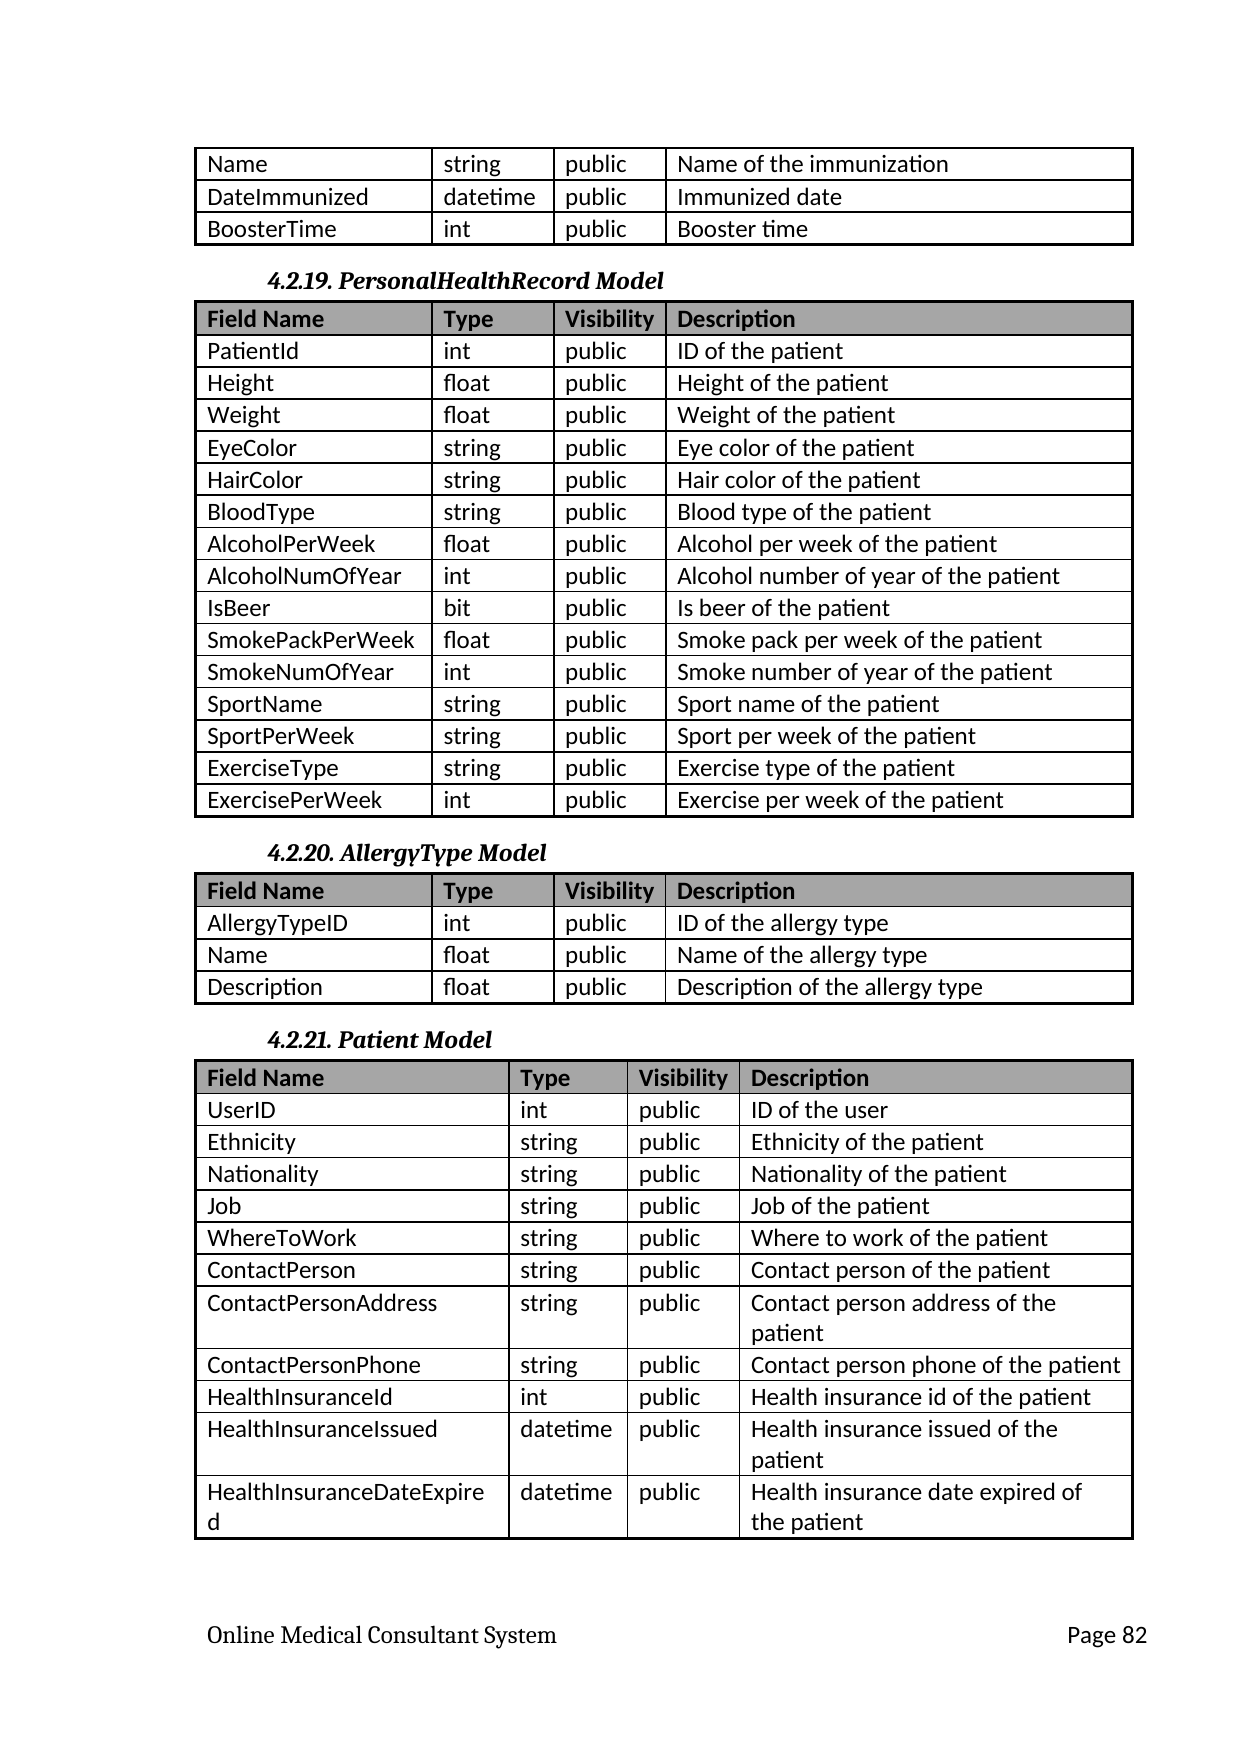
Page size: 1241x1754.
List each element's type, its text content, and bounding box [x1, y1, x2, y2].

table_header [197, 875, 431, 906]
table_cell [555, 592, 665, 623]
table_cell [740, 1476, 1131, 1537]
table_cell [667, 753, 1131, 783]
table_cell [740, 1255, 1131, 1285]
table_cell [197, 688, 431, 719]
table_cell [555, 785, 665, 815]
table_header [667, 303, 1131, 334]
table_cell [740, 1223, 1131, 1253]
subtitle AllergyType Model [267, 839, 1122, 868]
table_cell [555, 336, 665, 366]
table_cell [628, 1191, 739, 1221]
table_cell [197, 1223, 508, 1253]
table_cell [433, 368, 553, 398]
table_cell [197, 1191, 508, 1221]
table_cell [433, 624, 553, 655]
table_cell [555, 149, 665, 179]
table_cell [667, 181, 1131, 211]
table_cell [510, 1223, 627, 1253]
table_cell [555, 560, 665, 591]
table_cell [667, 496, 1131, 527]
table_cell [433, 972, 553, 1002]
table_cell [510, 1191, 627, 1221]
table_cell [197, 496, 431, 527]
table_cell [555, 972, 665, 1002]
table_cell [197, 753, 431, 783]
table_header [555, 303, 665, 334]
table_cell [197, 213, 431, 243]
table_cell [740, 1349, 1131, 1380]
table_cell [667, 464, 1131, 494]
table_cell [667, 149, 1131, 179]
subtitle PersonalHealthRecord Model [267, 267, 1122, 296]
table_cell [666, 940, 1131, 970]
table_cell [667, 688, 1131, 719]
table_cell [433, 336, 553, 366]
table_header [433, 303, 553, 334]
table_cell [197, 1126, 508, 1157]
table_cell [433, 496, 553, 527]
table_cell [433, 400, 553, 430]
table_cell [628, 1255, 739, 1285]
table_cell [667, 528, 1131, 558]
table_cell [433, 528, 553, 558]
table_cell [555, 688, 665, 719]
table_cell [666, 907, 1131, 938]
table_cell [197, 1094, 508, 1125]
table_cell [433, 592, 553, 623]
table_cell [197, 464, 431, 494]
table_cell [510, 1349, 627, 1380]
subtitle Patient Model [267, 1026, 1122, 1055]
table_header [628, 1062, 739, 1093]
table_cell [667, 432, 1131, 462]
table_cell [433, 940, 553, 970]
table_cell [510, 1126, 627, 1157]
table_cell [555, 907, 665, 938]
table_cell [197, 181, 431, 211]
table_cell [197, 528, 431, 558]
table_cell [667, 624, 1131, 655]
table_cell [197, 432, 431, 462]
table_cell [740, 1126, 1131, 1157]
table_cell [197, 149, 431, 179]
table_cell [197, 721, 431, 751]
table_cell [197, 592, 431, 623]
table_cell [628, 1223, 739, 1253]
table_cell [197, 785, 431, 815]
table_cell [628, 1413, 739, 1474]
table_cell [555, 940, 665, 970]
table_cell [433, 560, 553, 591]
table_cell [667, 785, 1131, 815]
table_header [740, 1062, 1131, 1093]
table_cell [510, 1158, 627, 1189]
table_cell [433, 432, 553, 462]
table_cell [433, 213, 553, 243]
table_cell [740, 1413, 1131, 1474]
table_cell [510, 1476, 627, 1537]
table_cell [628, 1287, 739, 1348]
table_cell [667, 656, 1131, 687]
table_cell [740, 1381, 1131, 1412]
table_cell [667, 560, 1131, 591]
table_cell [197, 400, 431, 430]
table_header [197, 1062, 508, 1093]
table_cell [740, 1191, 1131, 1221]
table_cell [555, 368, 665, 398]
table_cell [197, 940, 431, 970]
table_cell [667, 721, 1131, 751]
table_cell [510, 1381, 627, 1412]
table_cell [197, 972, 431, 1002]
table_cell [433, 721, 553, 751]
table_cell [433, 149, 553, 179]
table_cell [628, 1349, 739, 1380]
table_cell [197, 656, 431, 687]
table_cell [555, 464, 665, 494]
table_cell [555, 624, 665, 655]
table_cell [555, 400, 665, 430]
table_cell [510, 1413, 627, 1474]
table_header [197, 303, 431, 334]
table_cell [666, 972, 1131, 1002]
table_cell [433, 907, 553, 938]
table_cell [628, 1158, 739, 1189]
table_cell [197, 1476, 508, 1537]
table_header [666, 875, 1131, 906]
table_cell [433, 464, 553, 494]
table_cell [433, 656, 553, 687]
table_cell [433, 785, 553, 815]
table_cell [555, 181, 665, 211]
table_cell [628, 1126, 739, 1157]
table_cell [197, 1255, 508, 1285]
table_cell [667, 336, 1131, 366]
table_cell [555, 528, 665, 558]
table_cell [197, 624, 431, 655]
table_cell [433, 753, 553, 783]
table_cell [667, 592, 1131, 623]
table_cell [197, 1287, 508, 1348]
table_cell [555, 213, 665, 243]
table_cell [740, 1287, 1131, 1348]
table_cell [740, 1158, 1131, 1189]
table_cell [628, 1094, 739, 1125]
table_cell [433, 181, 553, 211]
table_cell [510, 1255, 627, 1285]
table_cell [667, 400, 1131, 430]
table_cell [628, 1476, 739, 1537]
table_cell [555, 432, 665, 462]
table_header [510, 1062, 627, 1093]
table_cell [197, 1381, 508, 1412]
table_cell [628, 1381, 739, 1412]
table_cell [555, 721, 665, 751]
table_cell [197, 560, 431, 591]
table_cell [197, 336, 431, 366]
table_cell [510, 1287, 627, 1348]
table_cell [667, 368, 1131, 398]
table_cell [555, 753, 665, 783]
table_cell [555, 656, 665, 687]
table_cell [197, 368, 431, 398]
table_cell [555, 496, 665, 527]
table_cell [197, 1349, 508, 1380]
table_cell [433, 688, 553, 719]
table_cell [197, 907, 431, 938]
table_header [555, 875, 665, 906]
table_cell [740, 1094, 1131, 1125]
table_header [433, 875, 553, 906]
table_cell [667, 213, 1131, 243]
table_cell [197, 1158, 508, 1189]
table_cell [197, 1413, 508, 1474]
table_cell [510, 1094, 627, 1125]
